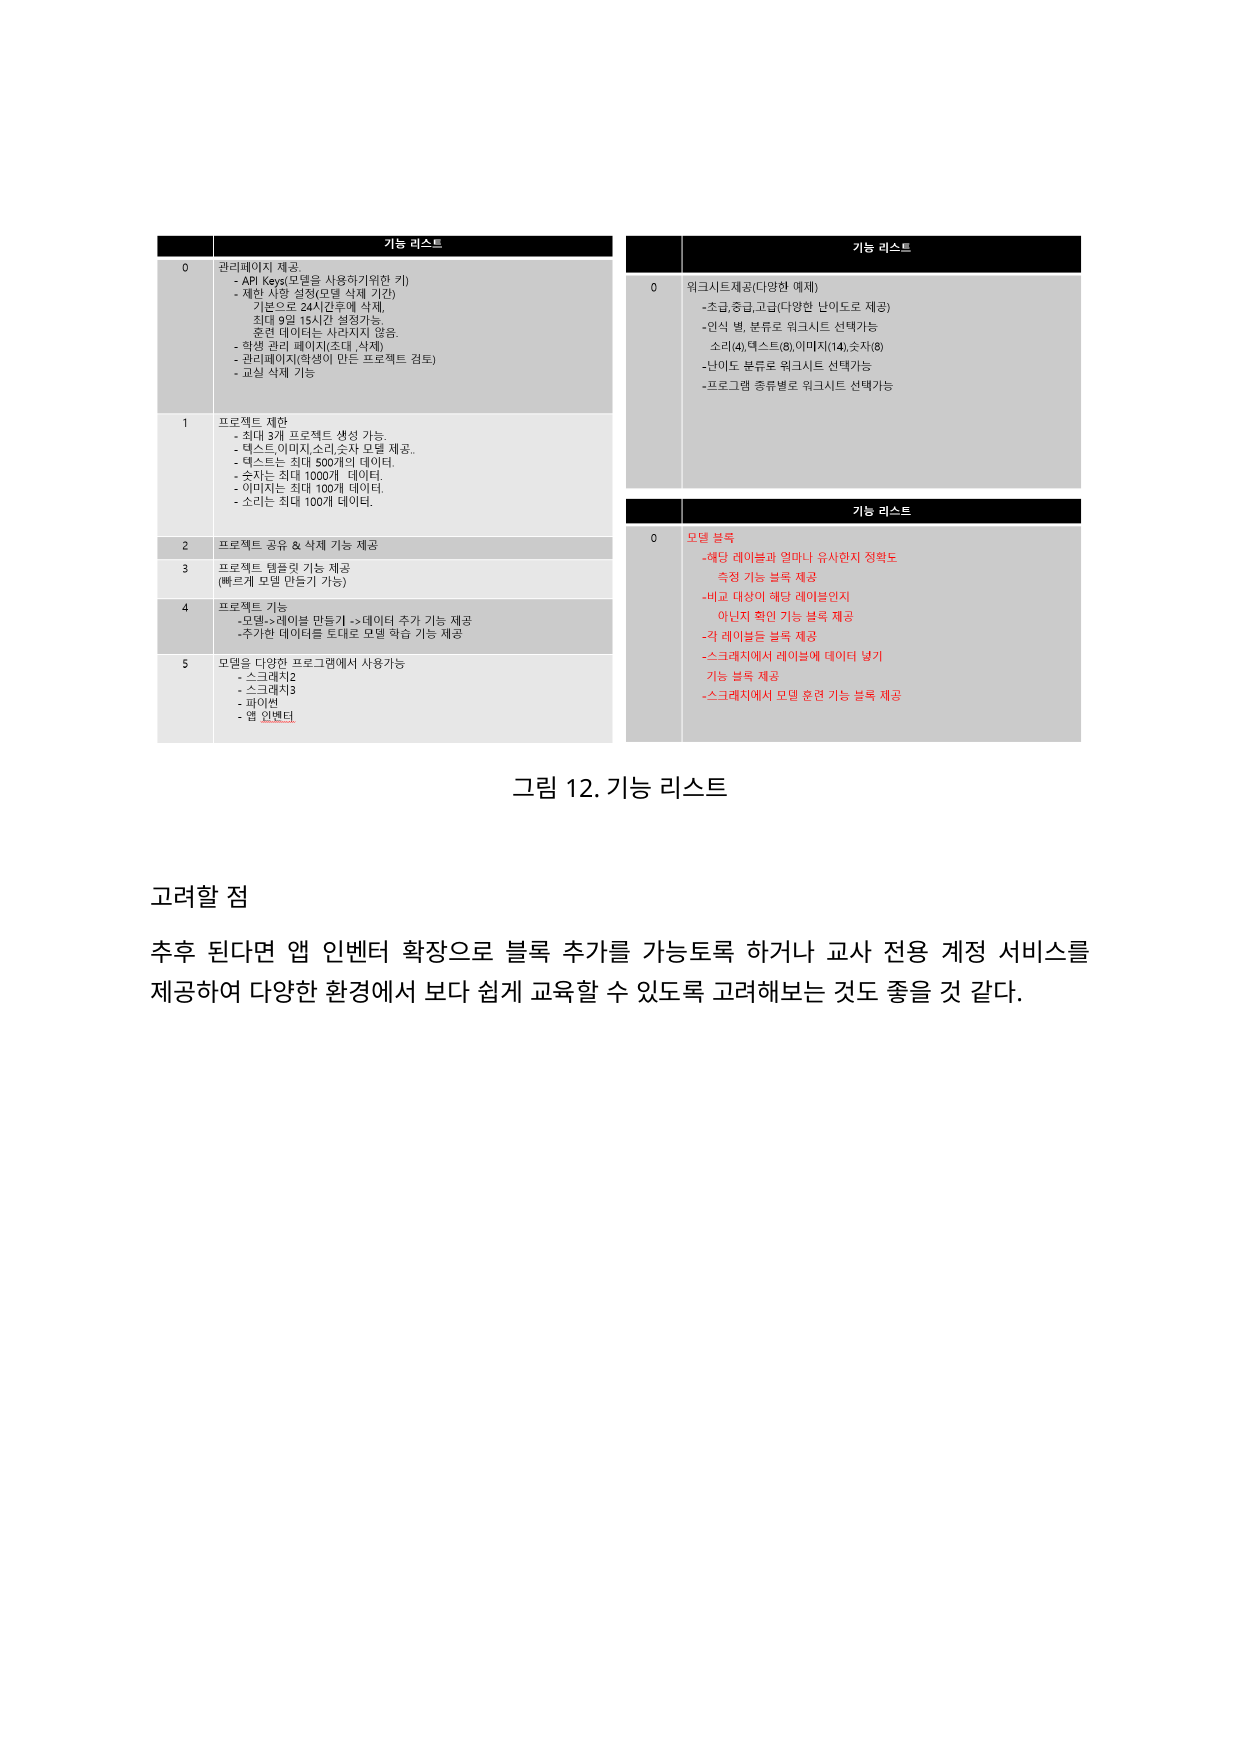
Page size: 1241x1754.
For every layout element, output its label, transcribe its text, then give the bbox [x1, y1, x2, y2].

picture [150, 230, 1091, 749]
text 고려할 점 [150, 877, 1090, 913]
text 그림 12. 기능 리스트 [150, 768, 1090, 804]
text 추후 된다면 앱 인벤터 확장으로 블록 추가를 가능토록 하거나 교사 전용 계정 서비스를 제공하여 다양한 환경에서 보다 쉽게 교육할 수 있도록 고려해보는 것도 좋을 것 같다. [150, 933, 1090, 1008]
